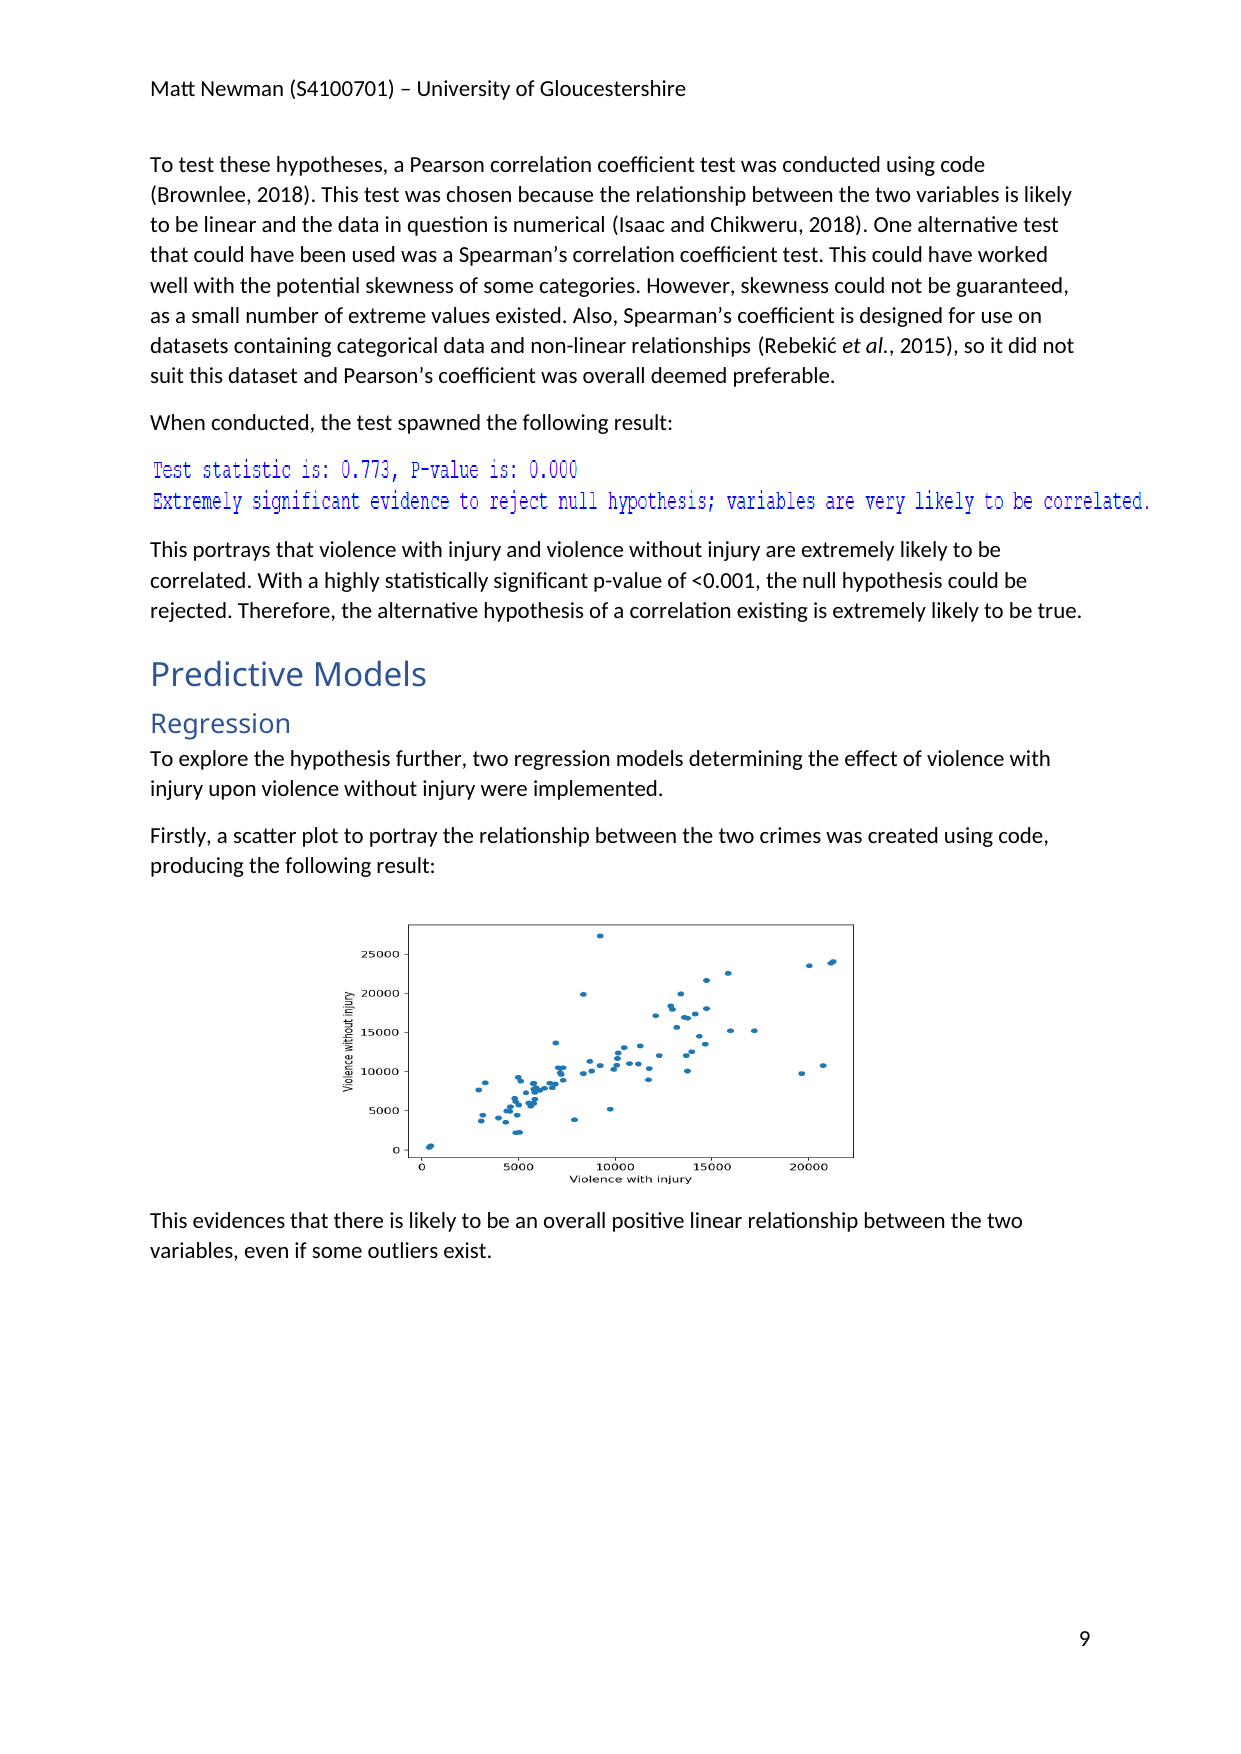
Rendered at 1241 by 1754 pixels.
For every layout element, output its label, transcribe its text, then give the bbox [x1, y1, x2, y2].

subtitle Predictive Models [150, 651, 1090, 697]
text When conducted, the test spawned the following result: [150, 408, 1090, 436]
text To explore the hypothesis further, two regression models determining the effect of violence with injury upon violence without injury were implemented. [150, 744, 1090, 802]
picture [150, 455, 1162, 517]
text This evidences that there is likely to be an overall positive linear relationship between the two variables, even if some outliers exist. [150, 1206, 1090, 1264]
text This portrays that violence with injury and violence without injury are extremely likely to be correlated. With a highly statistically significant p-value of <0.001, the null hypothesis could be rejected. Therefore, the alternative hypothesis of a correlation existing is extremely likely to be true. [150, 536, 1090, 624]
subtitle Regression [150, 704, 1090, 741]
picture [339, 898, 901, 1187]
text To test these hypotheses, a Pearson correlation coefficient test was conducted using code . This test was chosen because the relationship between the two variables is likely to be linear and the data in question is numerical . One alternative test that could have been used was a Spearman’s correlation coefficient test. This could have worked well with the potential skewness of some categories. However, skewness could not be guaranteed, as a small number of extreme values existed. Also, Spearman’s coefficient is designed for use on datasets containing categorical data and non-linear relationships , so it did not suit this dataset and Pearson’s coefficient was overall deemed preferable. [150, 150, 1090, 389]
text Firstly, a scatter plot to portray the relationship between the two crimes was created using code, producing the following result: [150, 821, 1090, 879]
